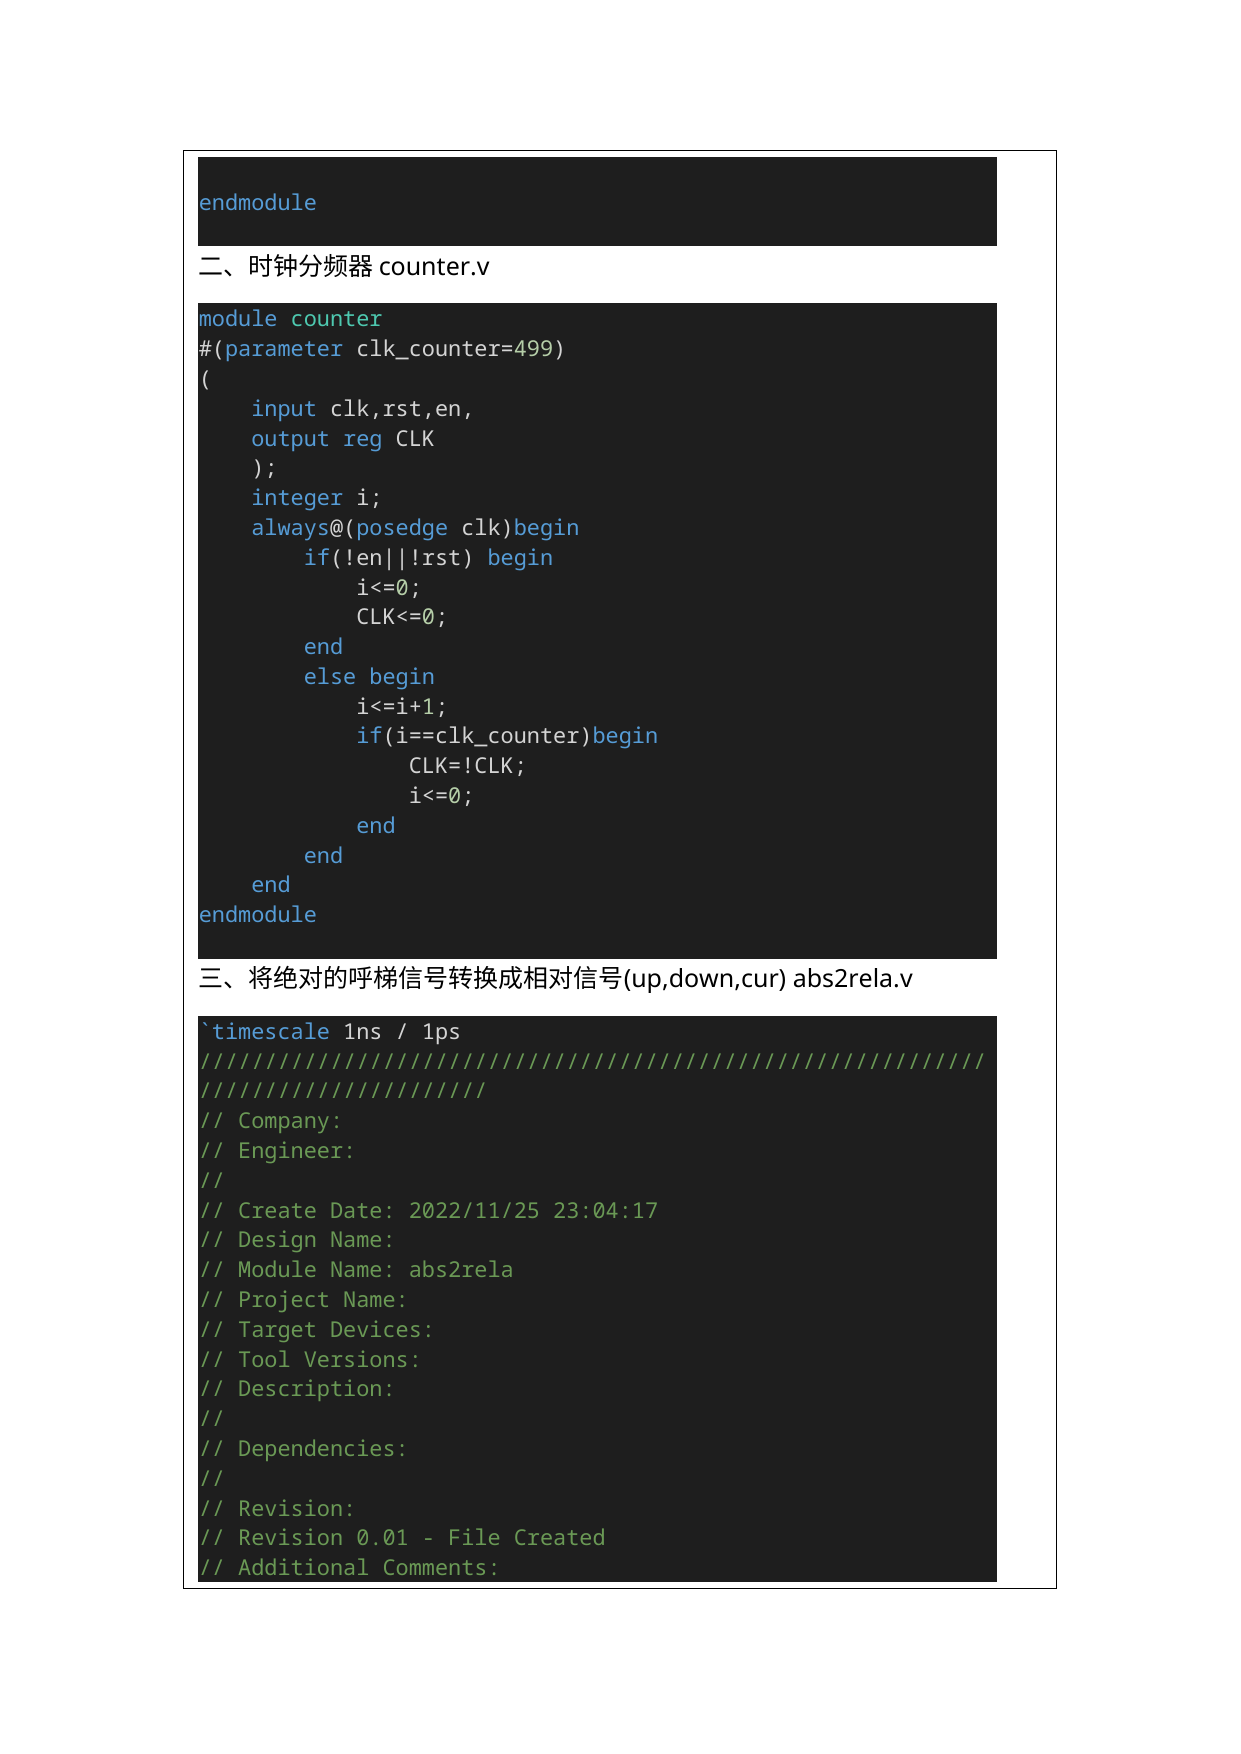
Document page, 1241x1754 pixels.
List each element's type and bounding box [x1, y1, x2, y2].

table_cell [184, 151, 1056, 1588]
